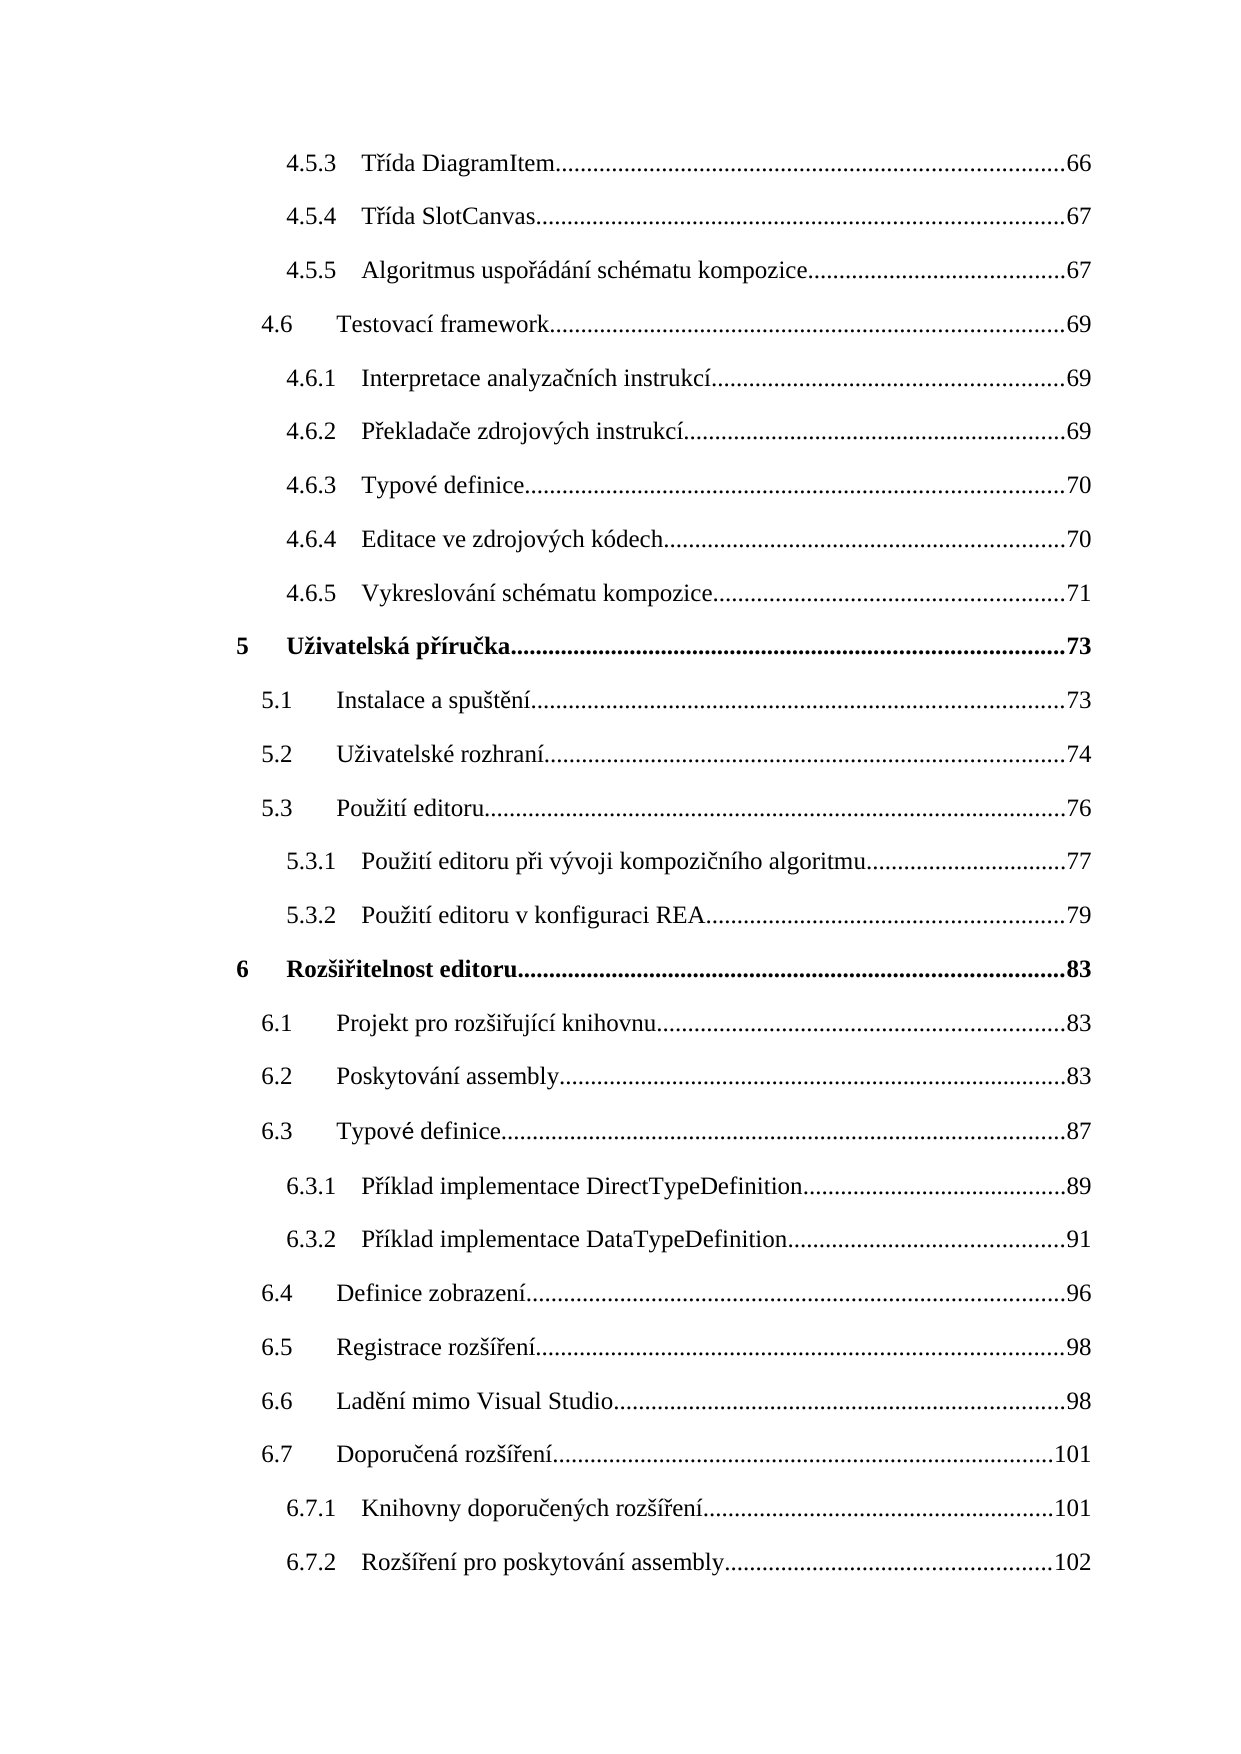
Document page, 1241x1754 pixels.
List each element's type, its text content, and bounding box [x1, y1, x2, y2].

text 4.6.4 Editace ve zdrojových kódech 70 [286, 524, 1092, 553]
text 6.7.1 Knihovny doporučených rozšíření 101 [286, 1493, 1092, 1522]
text 6.1 Projekt pro rozšiřující knihovnu. 83 [261, 1008, 1092, 1036]
text 4.6.3 Typové definice 70 [286, 470, 1092, 499]
text 6.5 Registrace rozšíření 98 [261, 1332, 1092, 1361]
text 6.3.1 Příklad implementace DirectTypeDefinition 89 [286, 1171, 1092, 1199]
text 6.3.2 Příklad implementace DataTypeDefinition 91 [286, 1224, 1092, 1253]
text 6.2 Poskytování assembly 83 [261, 1061, 1092, 1090]
text 5.2 Uživatelské rozhraní 74 [261, 739, 1092, 768]
text 6.6 Ladění mimo Visual Studio 98 [261, 1386, 1092, 1414]
text 4.6.2 Překladače zdrojových instrukcí 69 [286, 416, 1092, 445]
text 4.5.3 Třída DiagramItem 66 [286, 148, 1092, 176]
text 6 Rozšiřitelnost editoru 83 [236, 954, 1092, 983]
text 6.7 Doporučená rozšíření 101 [261, 1439, 1092, 1468]
text 4.6 Testovací framework 69 [261, 309, 1092, 338]
text 4.6.1 Interpretace analyzačních instrukcí 69 [286, 363, 1092, 391]
text 5 Uživatelská příručka 73 [236, 631, 1092, 660]
text 4.6.5 Vykreslování schématu kompozice 71 [286, 578, 1092, 606]
text 6.7.2 Rozšíření pro poskytování assembly 102 [286, 1547, 1092, 1576]
text 5.3.2 Použití editoru v konfiguraci REA 79 [286, 900, 1092, 929]
text 5.3.1 Použití editoru při vývoji kompozičního algoritmu 77 [286, 846, 1092, 875]
text 5.3 Použití editoru 76 [261, 793, 1092, 821]
text 6.4 Definice zobrazení 96 [261, 1278, 1092, 1307]
text 6.3 Typové definice 87 [261, 1115, 1092, 1146]
text 4.5.5 Algoritmus uspořádání schématu kompozice 67 [286, 255, 1092, 284]
text 5.1 Instalace a spuštění 73 [261, 685, 1092, 714]
text 4.5.4 Třída SlotCanvas 67 [286, 201, 1092, 230]
